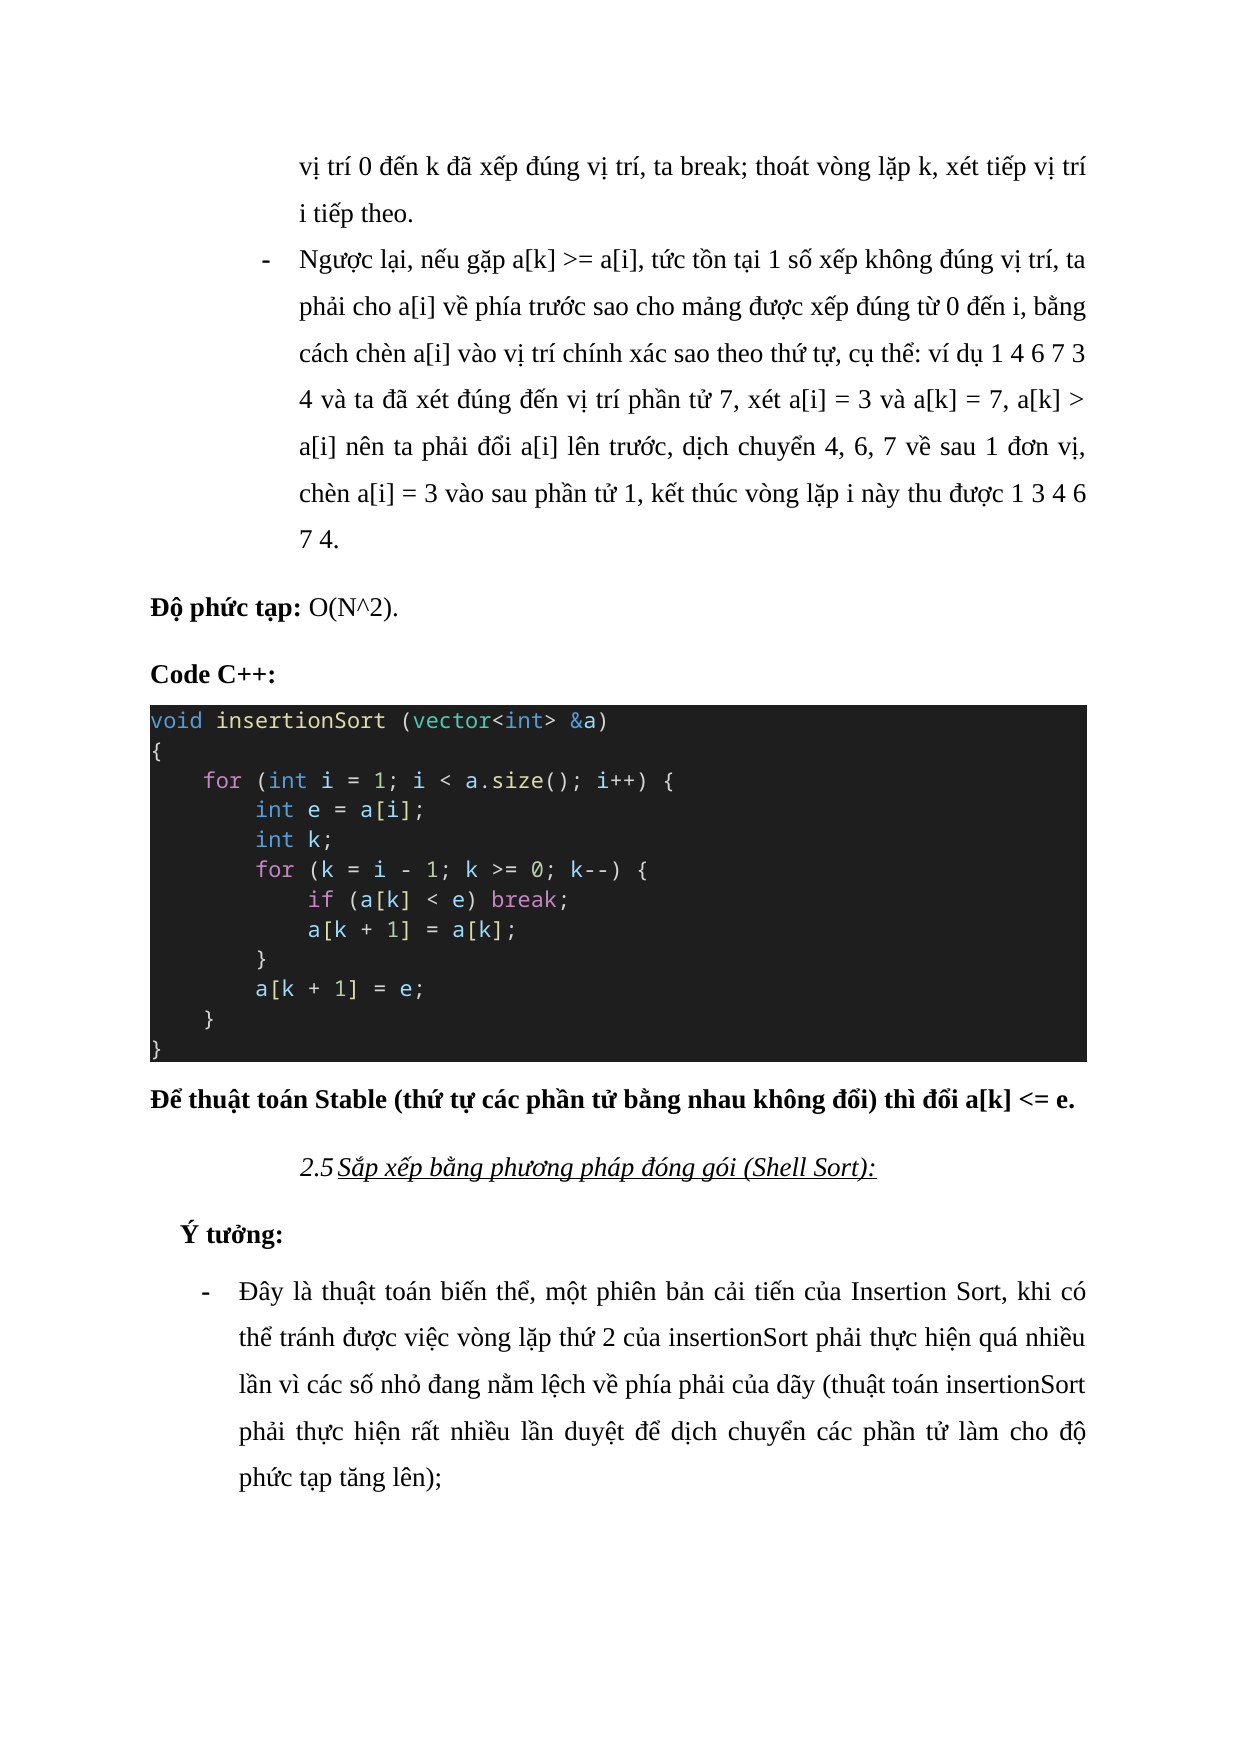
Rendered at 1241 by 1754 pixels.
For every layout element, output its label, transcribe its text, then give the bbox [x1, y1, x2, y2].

list Ngược lại, nếu gặp a[k] >= a[i], tức tồn tại 1 số xếp không đúng vị trí, ta phải cho a[i] về phía trước sao cho mảng được xếp đúng từ 0 đến i, bằng cách chèn a[i] vào vị trí chính xác sao theo thứ tự, cụ thể: ví dụ 1 4 6 7 3 4 và ta đã xét đúng đến vị trí phần tử 7, xét a[i] = 3 và a[k] = 7, a[k] > a[i] nên ta phải đổi a[i] lên trước, dịch chuyển 4, 6, 7 về sau 1 đơn vị, chèn a[i] = 3 vào sau phần tử 1, kết thúc vòng lặp i này thu được 1 3 4 6 7 4. [261, 243, 1087, 554]
list Sắp xếp bằng phương pháp đóng gói (Shell Sort): [300, 1151, 1087, 1182]
text } [150, 1003, 1087, 1033]
text Ý tưởng: [179, 1218, 1087, 1249]
text a[k + 1] = e; [150, 973, 1087, 1003]
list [261, 150, 1087, 228]
text for (int i = 1; i < a.size(); i++) { [150, 764, 1087, 794]
text Độ phức tạp: O(N^2). [150, 591, 1087, 622]
text if (a[k] < e) break; [150, 884, 1087, 913]
text Code C++: [150, 658, 1087, 689]
text Để thuật toán Stable (thứ tự các phần tử bằng nhau không đổi) thì đổi a[k] <= e. [150, 1083, 1087, 1114]
list Đây là thuật toán biến thể, một phiên bản cải tiến của Insertion Sort, khi có thể tránh được việc vòng lặp thứ 2 của insertionSort phải thực hiện quá nhiều lần vì các số nhỏ đang nằm lệch về phía phải của dãy (thuật toán insertionSort phải thực hiện rất nhiều lần duyệt để dịch chuyển các phần tử làm cho độ phức tạp tăng lên); [201, 1275, 1087, 1493]
text for (k = i - 1; k >= 0; k--) { [150, 854, 1087, 884]
text } [150, 1033, 1087, 1062]
text int e = a[i]; [150, 794, 1087, 824]
text } [150, 943, 1087, 973]
text { [150, 735, 1087, 764]
text void insertionSort (vector<int> &a) [150, 705, 1087, 735]
text int k; [150, 824, 1087, 854]
text a[k + 1] = a[k]; [150, 913, 1087, 943]
